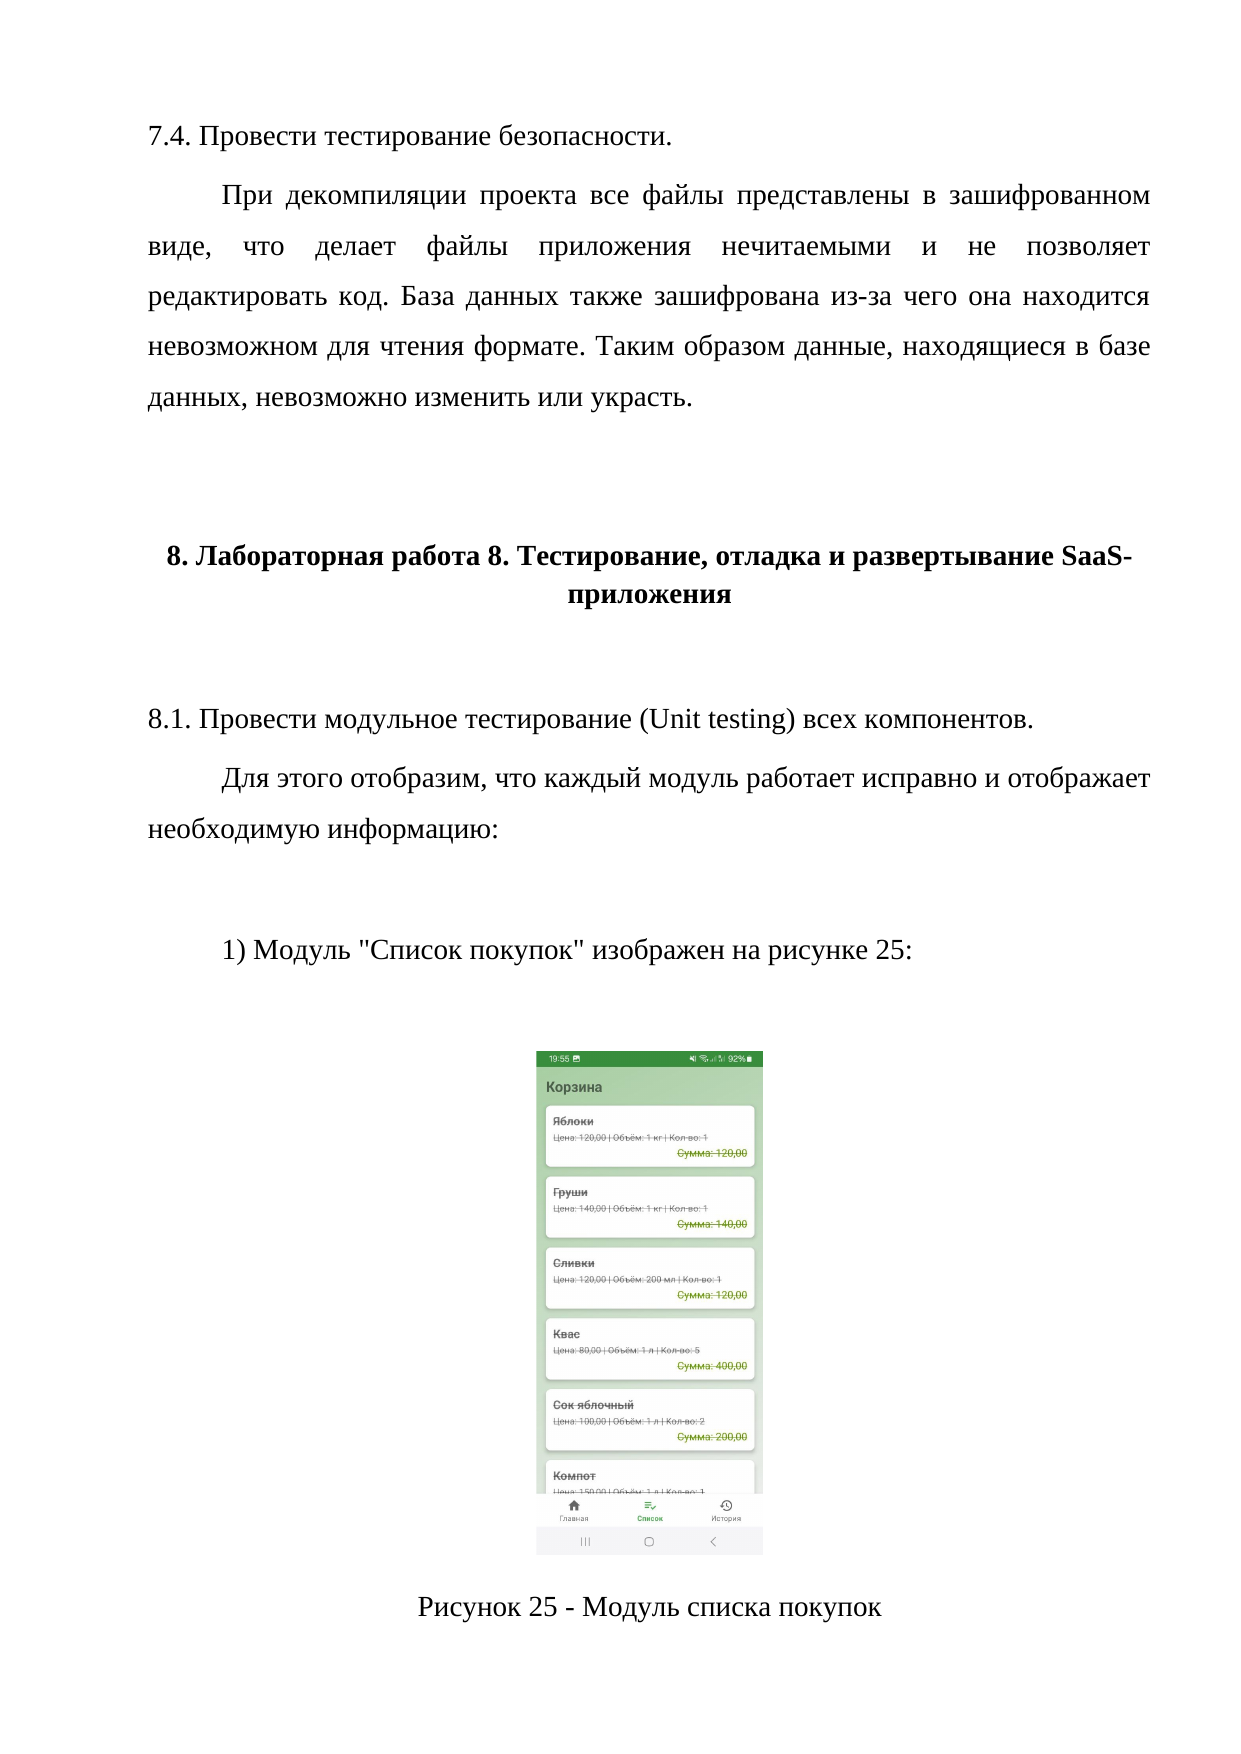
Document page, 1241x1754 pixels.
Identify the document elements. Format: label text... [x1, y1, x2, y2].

text Для этого отобразим, что каждый модуль работает исправно и отображает необходимую информацию: [148, 761, 1152, 844]
text Рисунок 25 - Модуль списка покупок [148, 1589, 1152, 1623]
text При декомпиляции проекта все файлы представлены в зашифрованном виде, что делает файлы приложения нечитаемыми и не позволяет редактировать код. База данных также зашифрована из-за чего она находится невозможном для чтения формате. Таким образом данные, находящиеся в базе данных, невозможно изменить или украсть. [148, 177, 1152, 412]
subtitle 8. Лабораторная работа 8. Тестирование, отладка и развертывание SaaS-приложения [148, 538, 1152, 610]
text 1) Модуль "Список покупок" изображен на рисунке 25: [148, 882, 1152, 966]
subtitle 7.4. Провести тестирование безопасности. [148, 118, 1152, 152]
picture [536, 1051, 763, 1555]
subtitle 8.1. Провести модульное тестирование (Unit testing) всех компонентов. [148, 701, 1152, 735]
